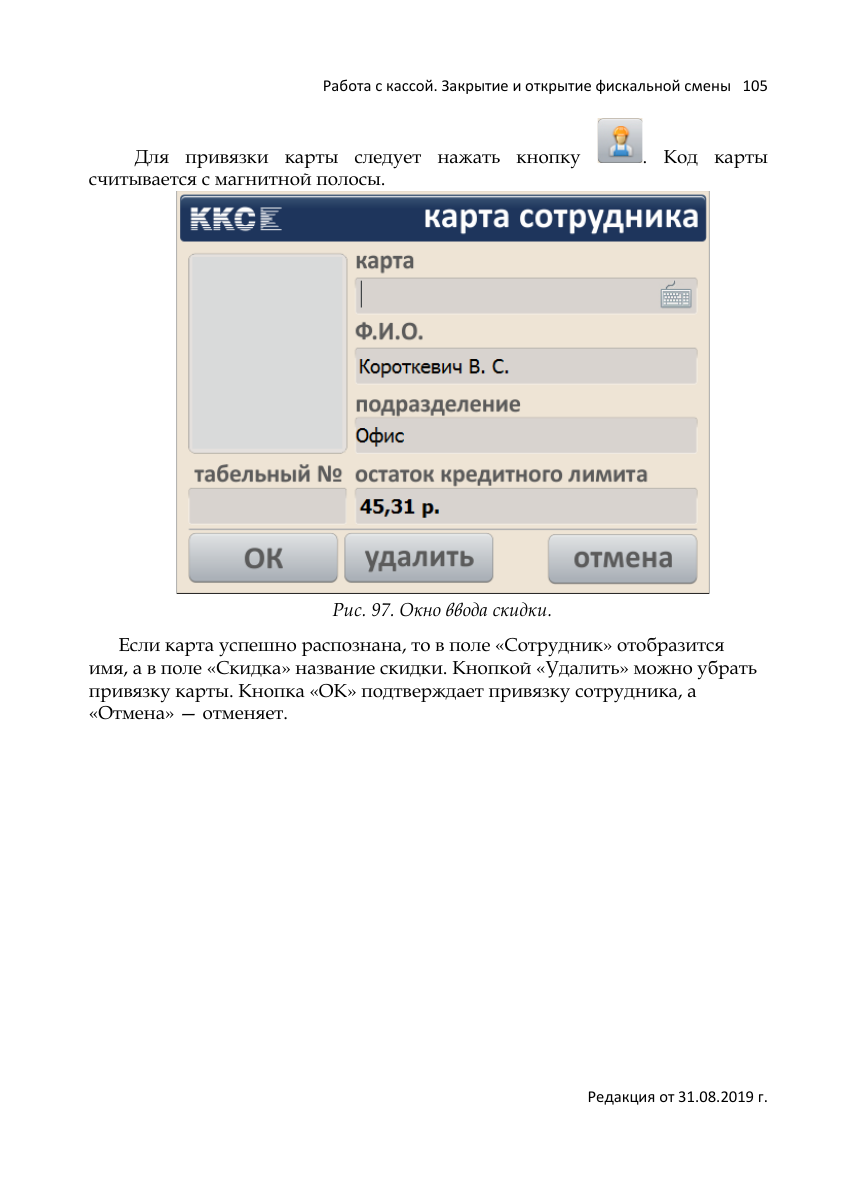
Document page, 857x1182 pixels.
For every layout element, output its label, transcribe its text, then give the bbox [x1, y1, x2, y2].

picture [176, 191, 710, 594]
text Если карта успешно распознана, то в поле «Сотрудник» отобразится имя, а в поле «Скидка» название скидки. Кнопкой «Удалить» можно убрать привязку карты. Кнопка «ОК» подтверждает привязку сотрудника, а «Отмена» — отменяет. [89, 634, 768, 725]
picture [597, 118, 643, 163]
text Для привязки карты следует нажать кнопку . Код карты считывается с магнитной полосы. [89, 118, 768, 191]
